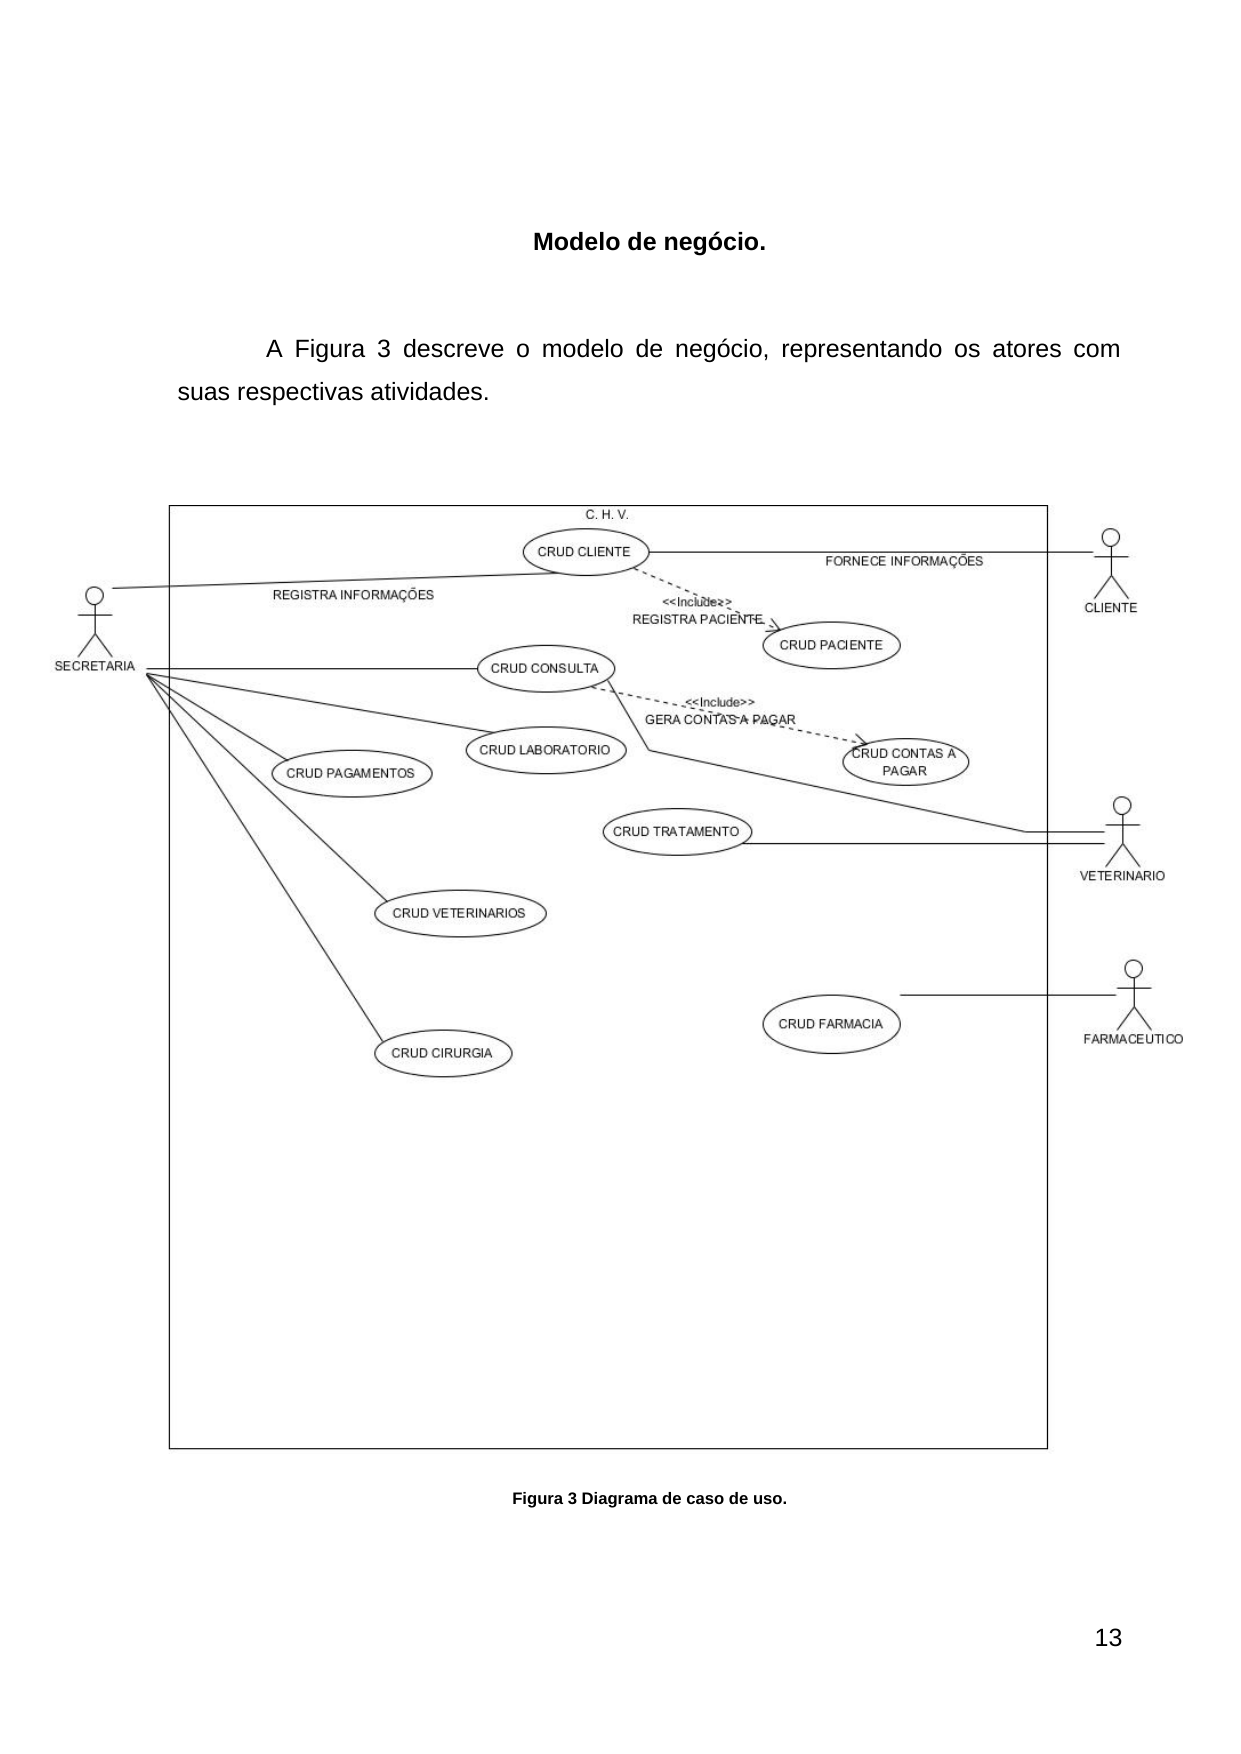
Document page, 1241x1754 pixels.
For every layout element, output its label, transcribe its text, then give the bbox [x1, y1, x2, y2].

text A Figura 2 descreve o modelo de negócio, representando os atores com suas respectivas atividades. [177, 334, 1122, 406]
text Figura 3 Diagrama de caso de uso. [177, 1489, 1122, 1508]
picture [41, 505, 1199, 1454]
subtitle Modelo de negócio. [177, 227, 1122, 256]
